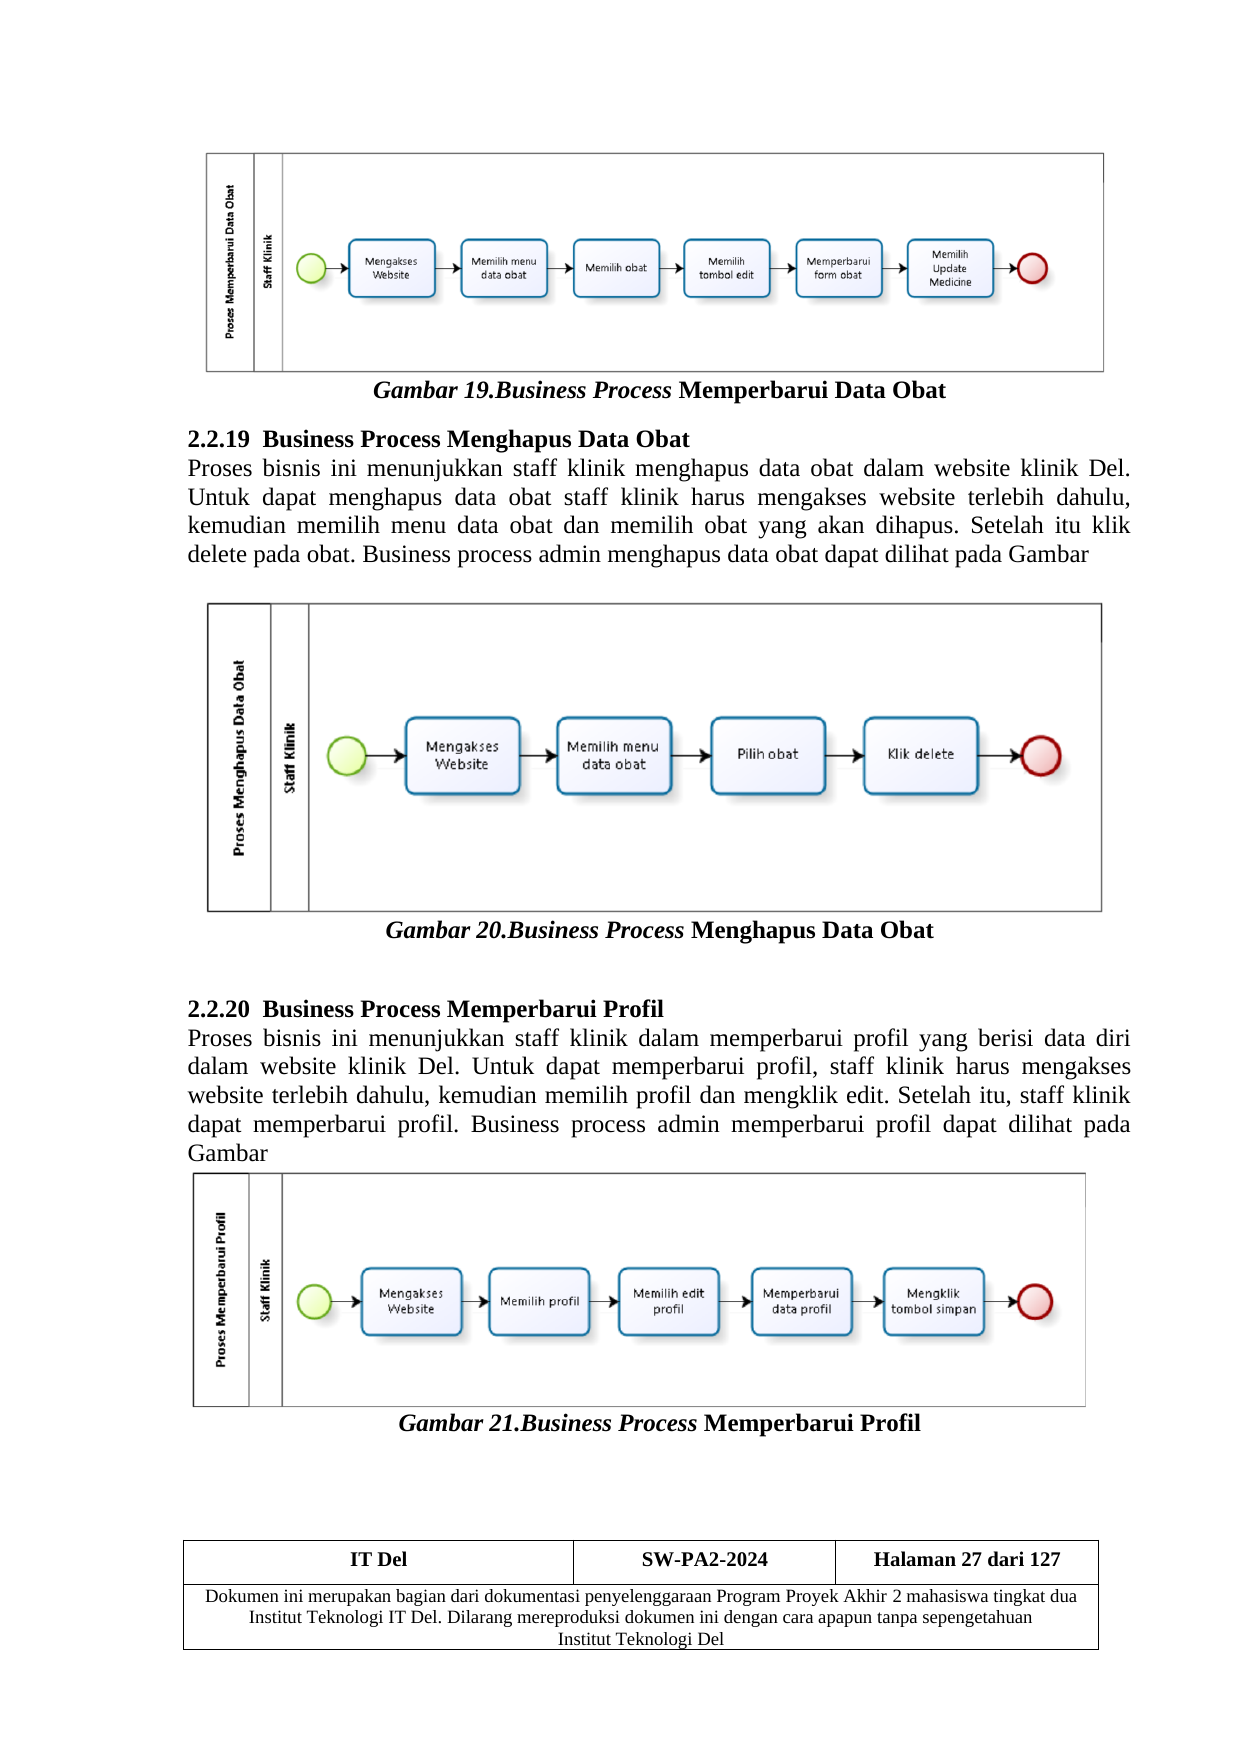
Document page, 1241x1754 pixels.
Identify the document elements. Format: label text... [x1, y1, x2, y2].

text Proses bisnis ini menunjukkan staff klinik menghapus data obat dalam website klinik Del. Untuk dapat menghapus data obat staff klinik harus mengakses website terlebih dahulu, kemudian memilih menu data obat dan memilih obat yang akan dihapus. Setelah itu klik delete pada obat. Business process admin menghapus data obat dapat dilihat pada Gambar [187, 453, 1132, 568]
text Gambar 19.Business Process Memperbarui Data Obat [187, 375, 1132, 403]
text Gambar 21.Business Process Memperbarui Profil [187, 1408, 1132, 1437]
picture [187, 1166, 1088, 1409]
list Business Process Memperbarui Profil [187, 994, 1132, 1023]
picture [201, 147, 1108, 375]
list Business Process Menghapus Data Obat [187, 424, 1132, 453]
picture [201, 596, 1108, 916]
text Proses bisnis ini menunjukkan staff klinik dalam memperbarui profil yang berisi data diri dalam website klinik Del. Untuk dapat memperbarui profil, staff klinik harus mengakses website terlebih dahulu, kemudian memilih profil dan mengklik edit. Setelah itu, staff klinik dapat memperbarui profil. Business process admin memperbarui profil dapat dilihat pada Gambar [187, 1023, 1132, 1166]
text Gambar 20.Business Process Menghapus Data Obat [187, 916, 1132, 944]
